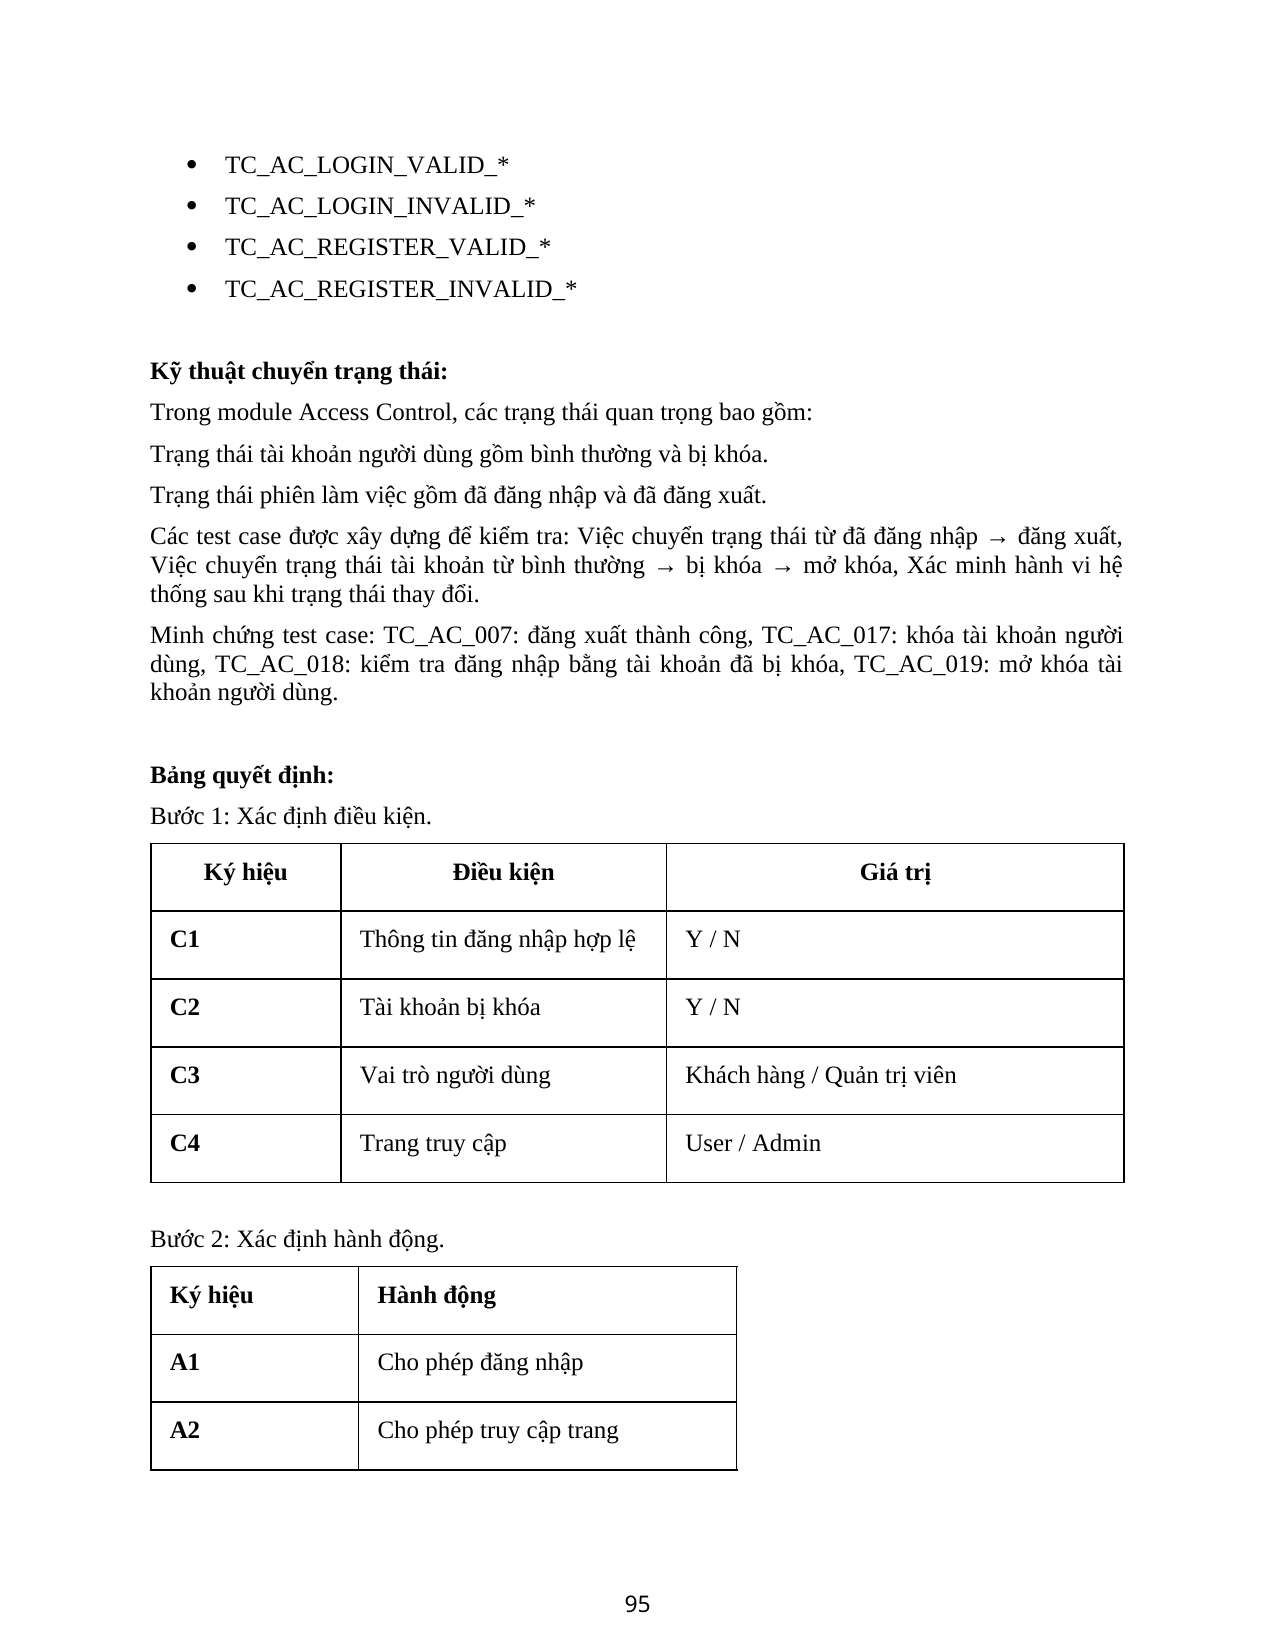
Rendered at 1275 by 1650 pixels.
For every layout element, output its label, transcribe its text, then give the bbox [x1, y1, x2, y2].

list TC_AC_REGISTER_INVALID_* [187, 274, 1125, 302]
text Bước 2: Xác định hành động. [150, 1224, 1125, 1253]
table_header Ký hiệu [152, 1267, 358, 1333]
table_cell A2 [152, 1403, 358, 1469]
table_header Hành động [359, 1267, 736, 1333]
table_header Điều kiện [342, 844, 666, 910]
table_cell User / Admin [667, 1115, 1123, 1182]
table_cell Thông tin đăng nhập hợp lệ [342, 912, 666, 978]
table_cell Tài khoản bị khóa [342, 980, 666, 1046]
text Bảng quyết định: [150, 760, 1125, 789]
table_cell C3 [152, 1048, 340, 1114]
table_cell Khách hàng / Quản trị viên [667, 1048, 1123, 1114]
table_cell C1 [152, 912, 340, 978]
table_cell Vai trò người dùng [342, 1048, 666, 1114]
table_cell A1 [152, 1335, 358, 1401]
table_header Giá trị [667, 844, 1123, 910]
table_cell Cho phép truy cập trang [359, 1403, 736, 1469]
table_cell Y / N [667, 980, 1123, 1046]
text Bước 1: Xác định điều kiện. [150, 801, 1125, 830]
text Trạng thái phiên làm việc gồm đã đăng nhập và đã đăng xuất. [150, 480, 1125, 509]
table_cell C4 [152, 1115, 340, 1182]
list TC_AC_LOGIN_VALID_* [187, 150, 1125, 179]
text Kỹ thuật chuyển trạng thái: [150, 356, 1125, 385]
text Minh chứng test case: TC_AC_007: đăng xuất thành công, TC_AC_017: khóa tài khoản người dùng, TC_AC_018: kiểm tra đăng nhập bằng tài khoản đã bị khóa, TC_AC_019: mở khóa tài khoản người dùng. [150, 620, 1125, 706]
table_cell Trang truy cập [342, 1115, 666, 1182]
table_header Ký hiệu [152, 844, 340, 910]
text Các test case được xây dựng để kiểm tra: Việc chuyển trạng thái từ đã đăng nhập → đăng xuất, Việc chuyển trạng thái tài khoản từ bình thường → bị khóa → mở khóa, Xác minh hành vi hệ thống sau khi trạng thái thay đổi. [150, 521, 1125, 607]
table_cell C2 [152, 980, 340, 1046]
text Trạng thái tài khoản người dùng gồm bình thường và bị khóa. [150, 439, 1125, 467]
list TC_AC_REGISTER_VALID_* [187, 232, 1125, 261]
text Trong module Access Control, các trạng thái quan trọng bao gồm: [150, 397, 1125, 426]
list TC_AC_LOGIN_INVALID_* [187, 191, 1125, 220]
table_cell Cho phép đăng nhập [359, 1335, 736, 1401]
table_cell Y / N [667, 912, 1123, 978]
